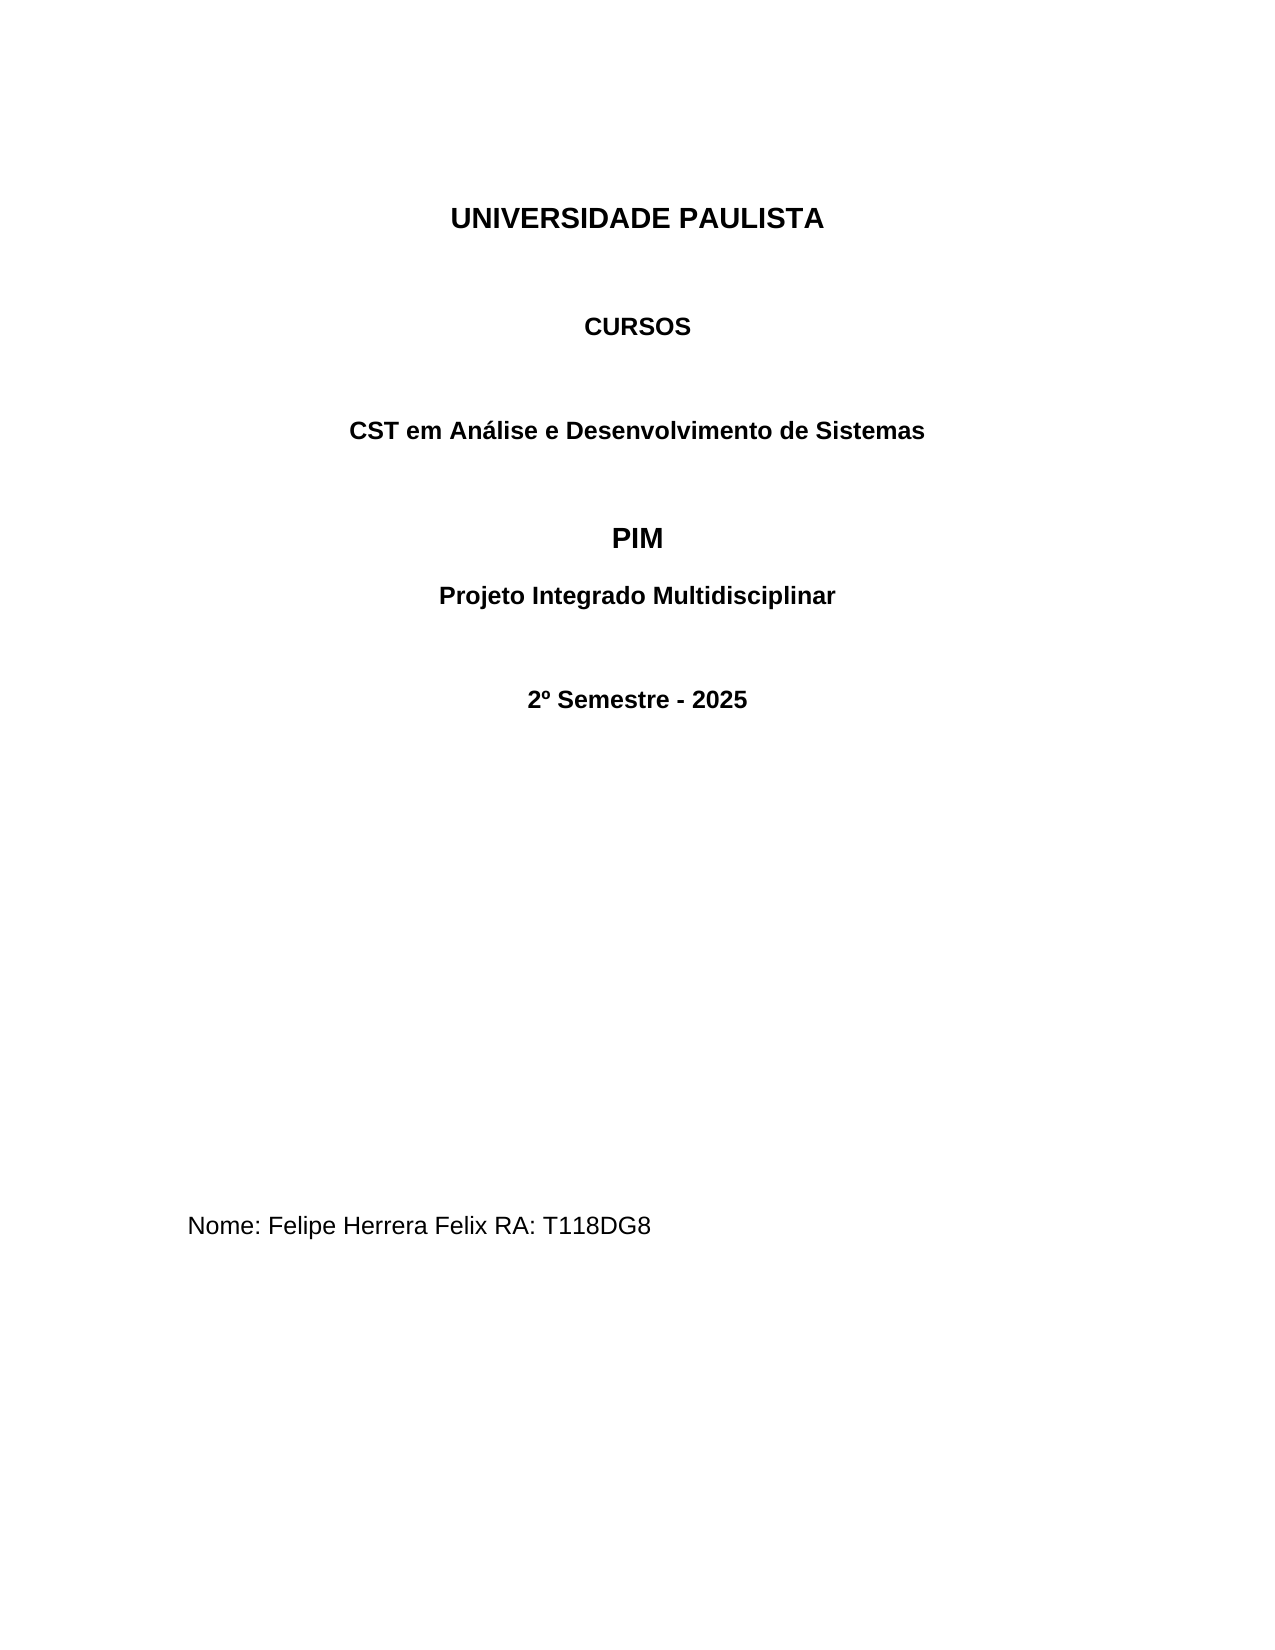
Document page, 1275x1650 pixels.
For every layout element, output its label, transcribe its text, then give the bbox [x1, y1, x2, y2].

text 2º Semestre - 2025 [187, 686, 1087, 714]
text UNIVERSIDADE PAULISTA [187, 201, 1087, 234]
text CURSOS [187, 311, 1087, 340]
subtitle Nome: Felipe Herrera Felix RA: T118DG8 [187, 1211, 1087, 1240]
text CST em Análise e Desenvolvimento de Sistemas [187, 416, 1087, 445]
text Projeto Integrado Multidisciplinar [187, 581, 1087, 609]
text PIM [187, 521, 1087, 555]
